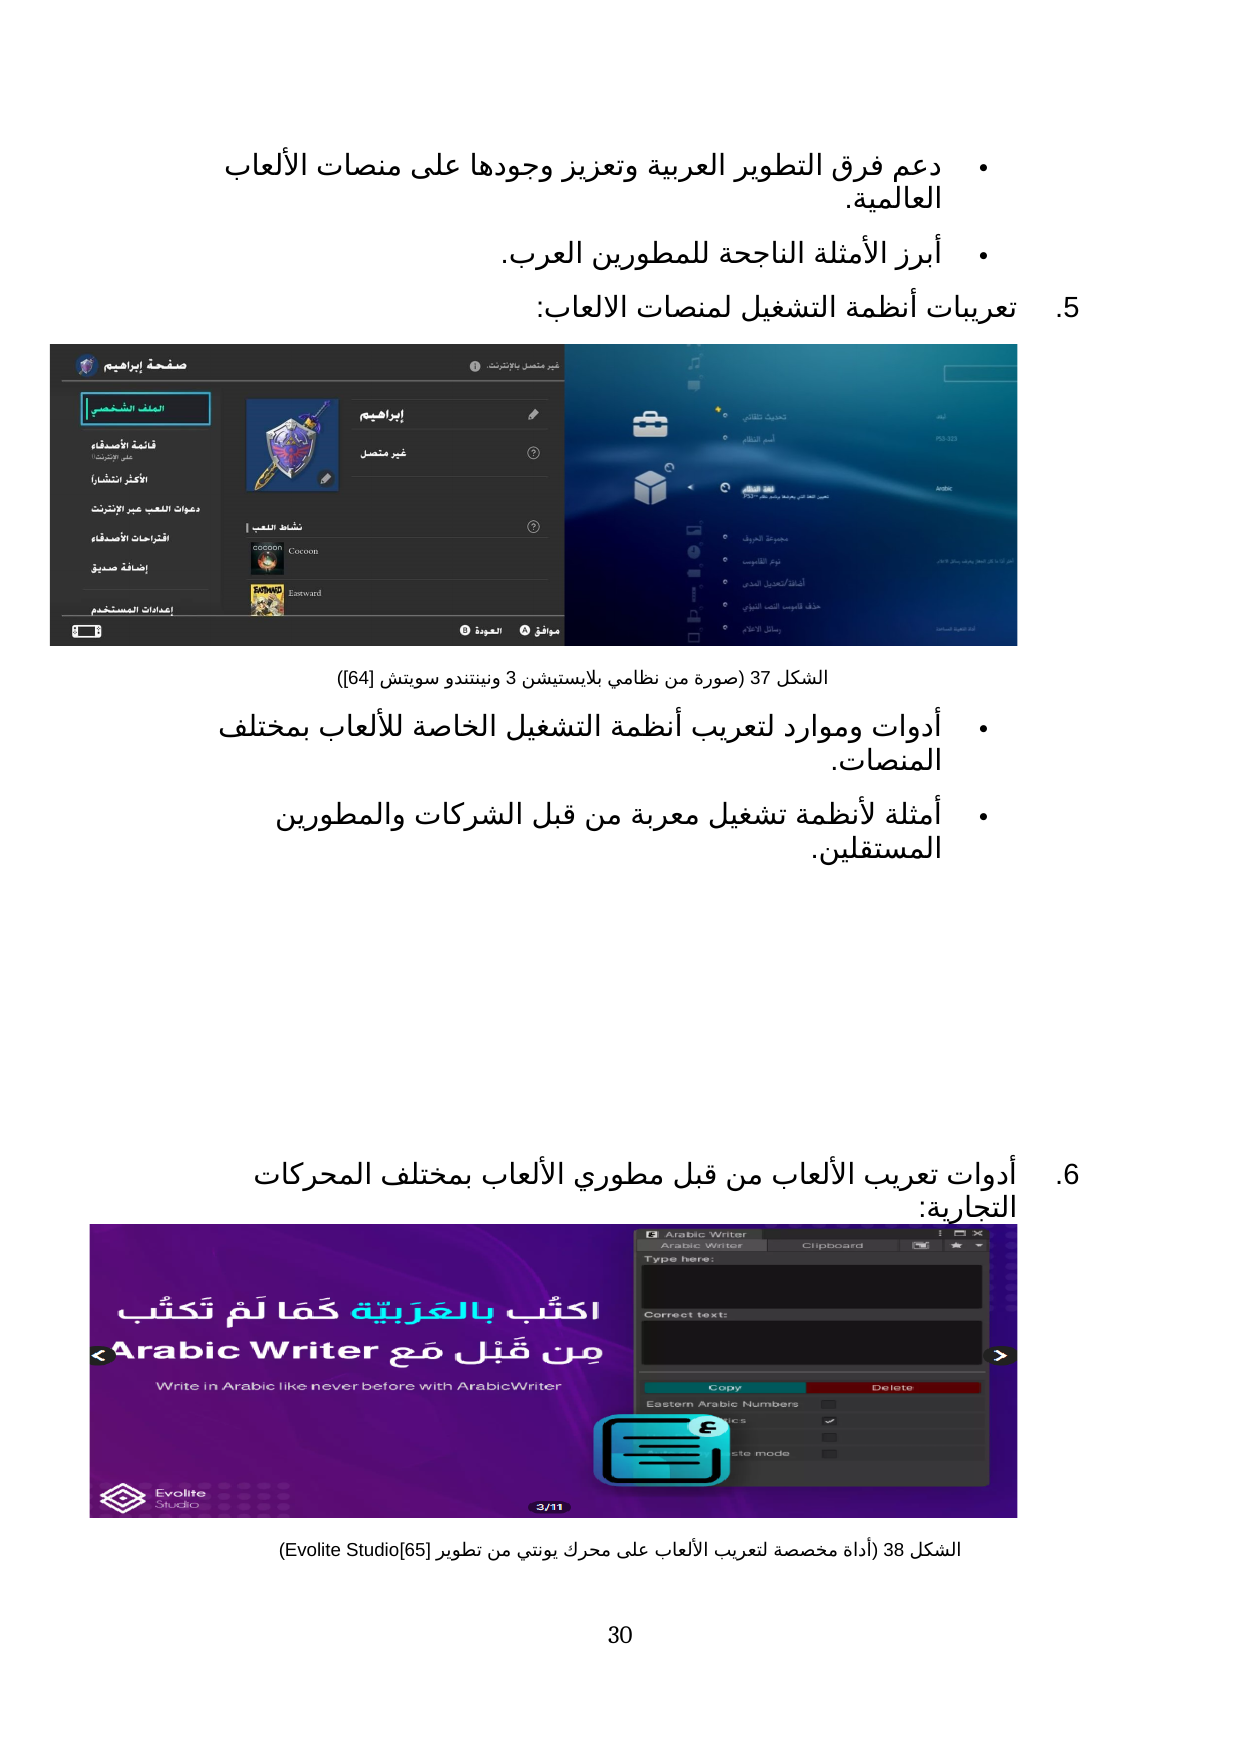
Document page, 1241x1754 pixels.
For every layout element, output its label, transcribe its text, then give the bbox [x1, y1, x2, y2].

list دعم فرق التطوير العربية وتعزيز وجودها على منصات الألعاب العالمية. [148, 148, 980, 215]
text الشكل 37 (صورة من نظامي بلايستيشن 3 ونينتندو سويتش [64]) [148, 667, 1017, 688]
list أمثلة لأنظمة تشغيل معربة من قبل الشركات والمطورين المستقلين.أعلى النموذج [148, 797, 980, 864]
list أدوات وموارد لتعريب أنظمة التشغيل الخاصة للألعاب بمختلف المنصات. [148, 709, 980, 776]
picture [49, 344, 1018, 646]
list أبرز الأمثلة الناجحة للمطورين العرب. [148, 236, 980, 269]
picture [89, 1224, 1018, 1518]
picture [937, 483, 971, 494]
list تعريبات أنظمة التشغيل لمنصات الالعاب: [148, 290, 1055, 323]
text الشكل 38 (أداة مخصصة لتعريب الألعاب على محرك يونتي من تطوير [65]Evolite Studio) [148, 1538, 1092, 1560]
